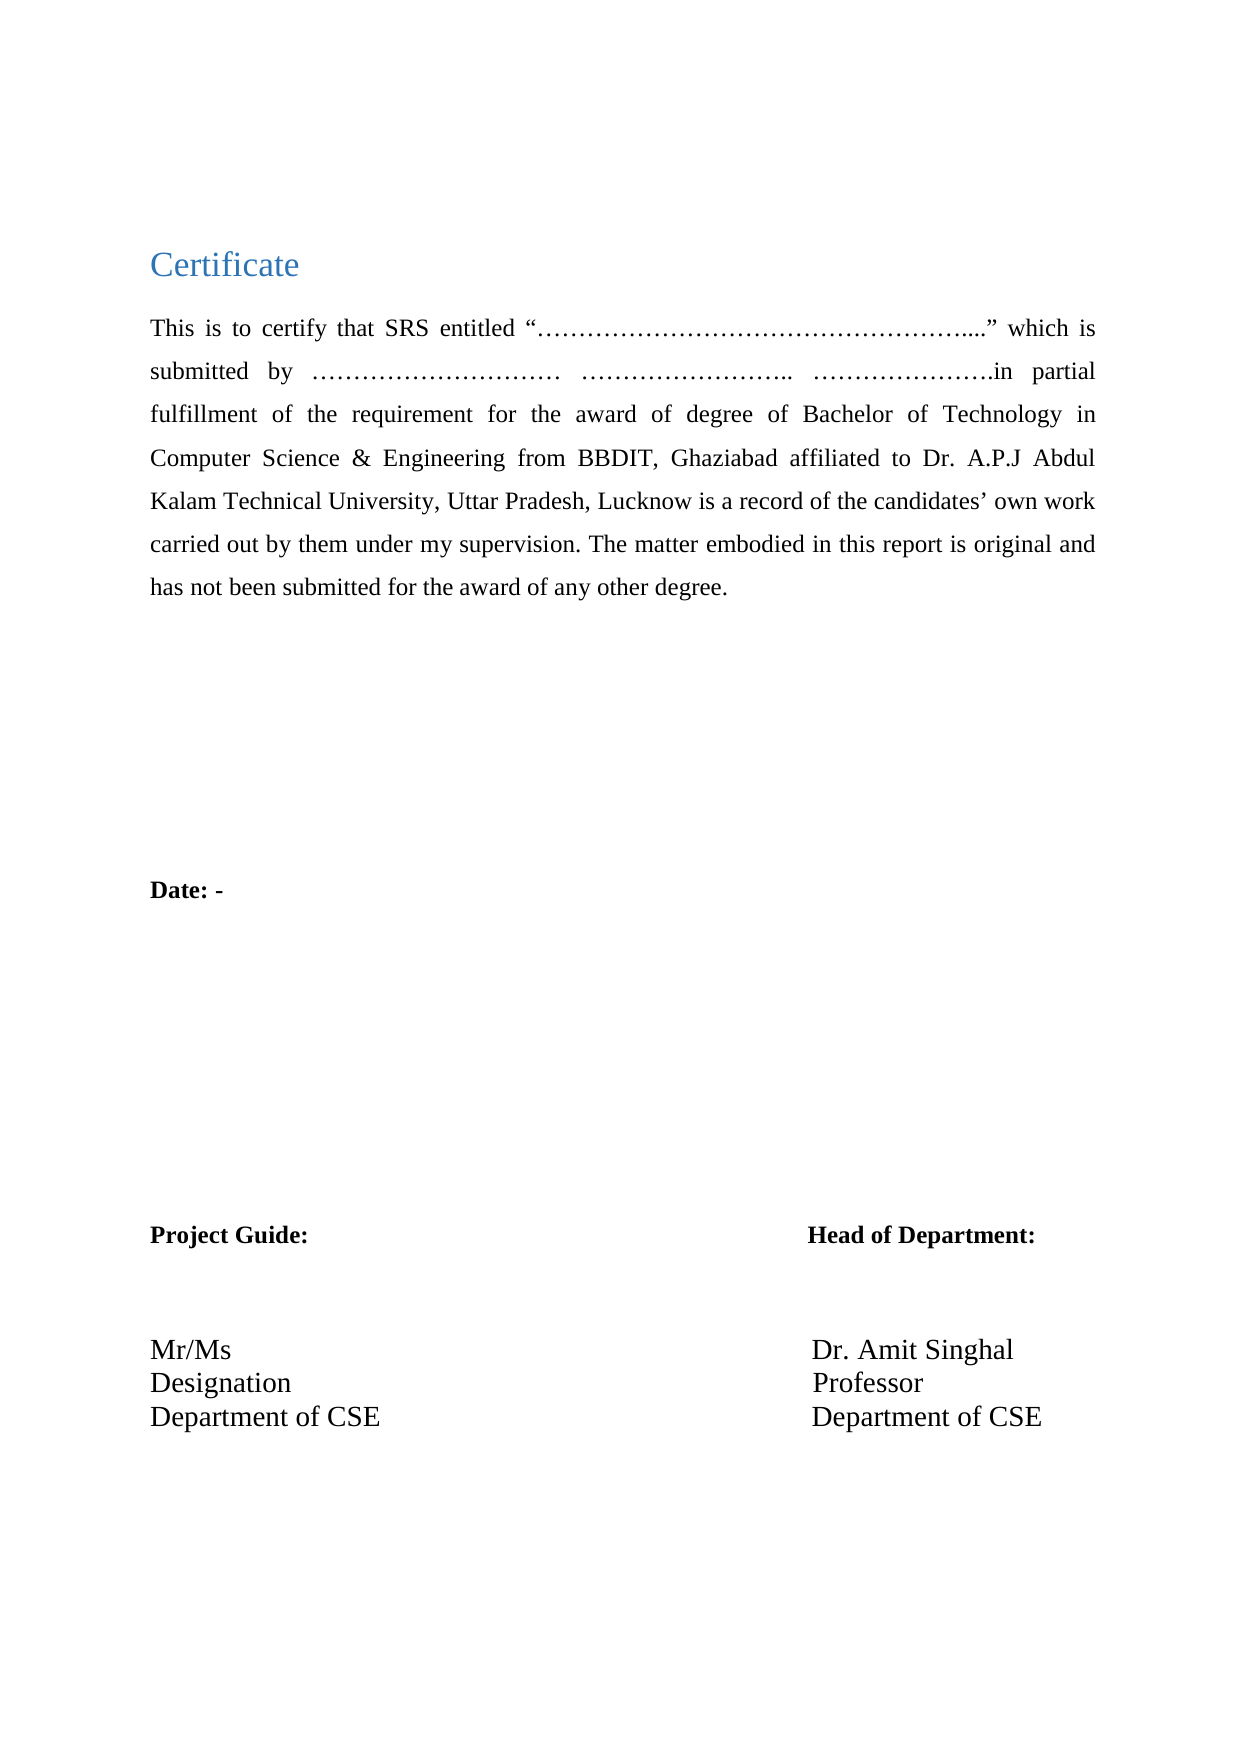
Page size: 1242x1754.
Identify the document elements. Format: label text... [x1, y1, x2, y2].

text Certificate [150, 243, 1104, 284]
text This is to certify that SRS entitled “……………………………………………....” which is submitted by ………………………… …………………….. ………………….in partial fulfillment of the requirement for the award of degree of Bachelor of Technology in Computer Science & Engineering from BBDIT, Ghaziabad affiliated to Dr. A.P.J Abdul Kalam Technical University, Uttar Pradesh, Lucknow is a record of the candidates’ own work carried out by them under my supervision. The matter embodied in this report is original and has not been submitted for the award of any other degree. [150, 313, 1096, 601]
text Mr/Ms Dr. Amit Singhal Designation Professor Department of CSE Department of CSE [150, 1332, 1048, 1433]
text Date: - [150, 875, 1104, 904]
text Project Guide: Head of Department: [150, 1220, 1104, 1249]
